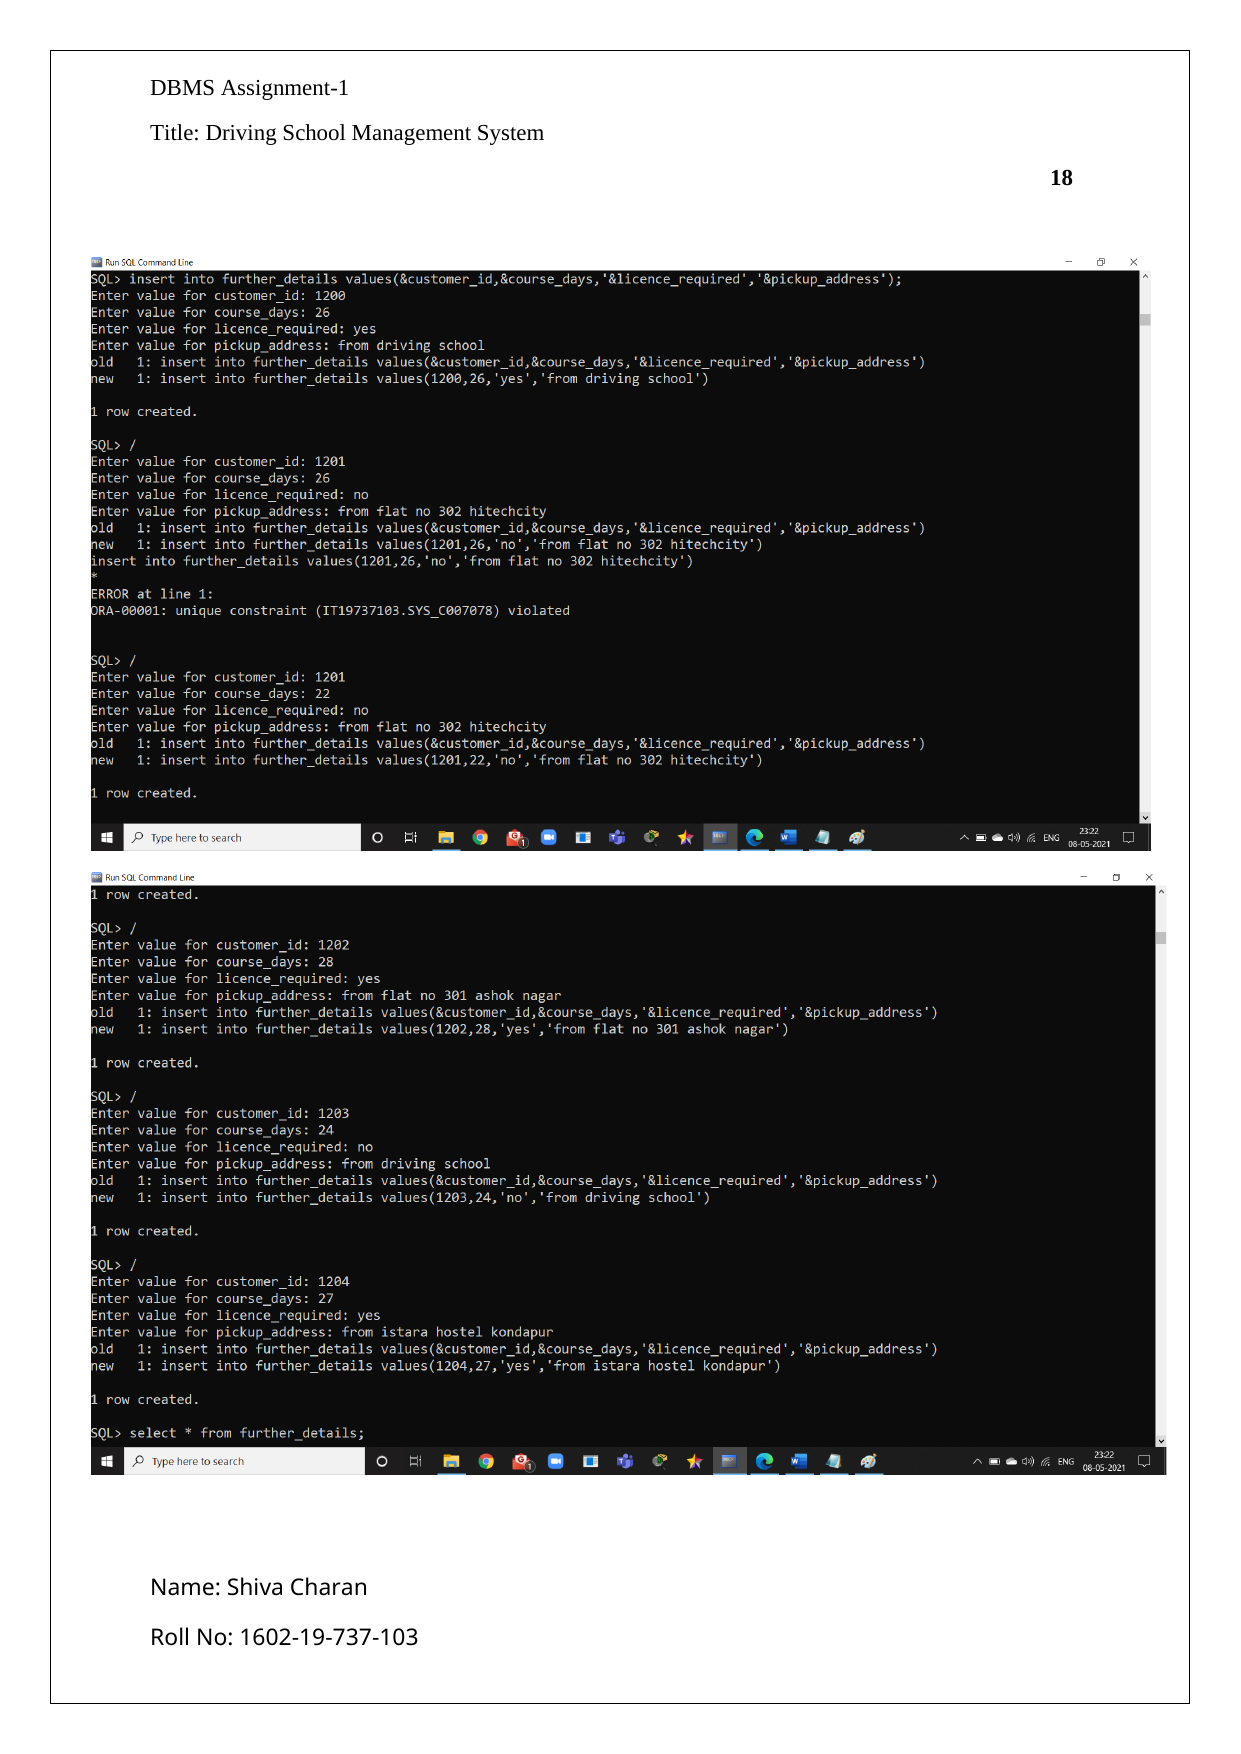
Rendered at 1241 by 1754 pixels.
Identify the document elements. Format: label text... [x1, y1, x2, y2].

text 18 [91, 164, 1090, 190]
picture [91, 869, 1167, 1475]
picture [91, 254, 1151, 851]
